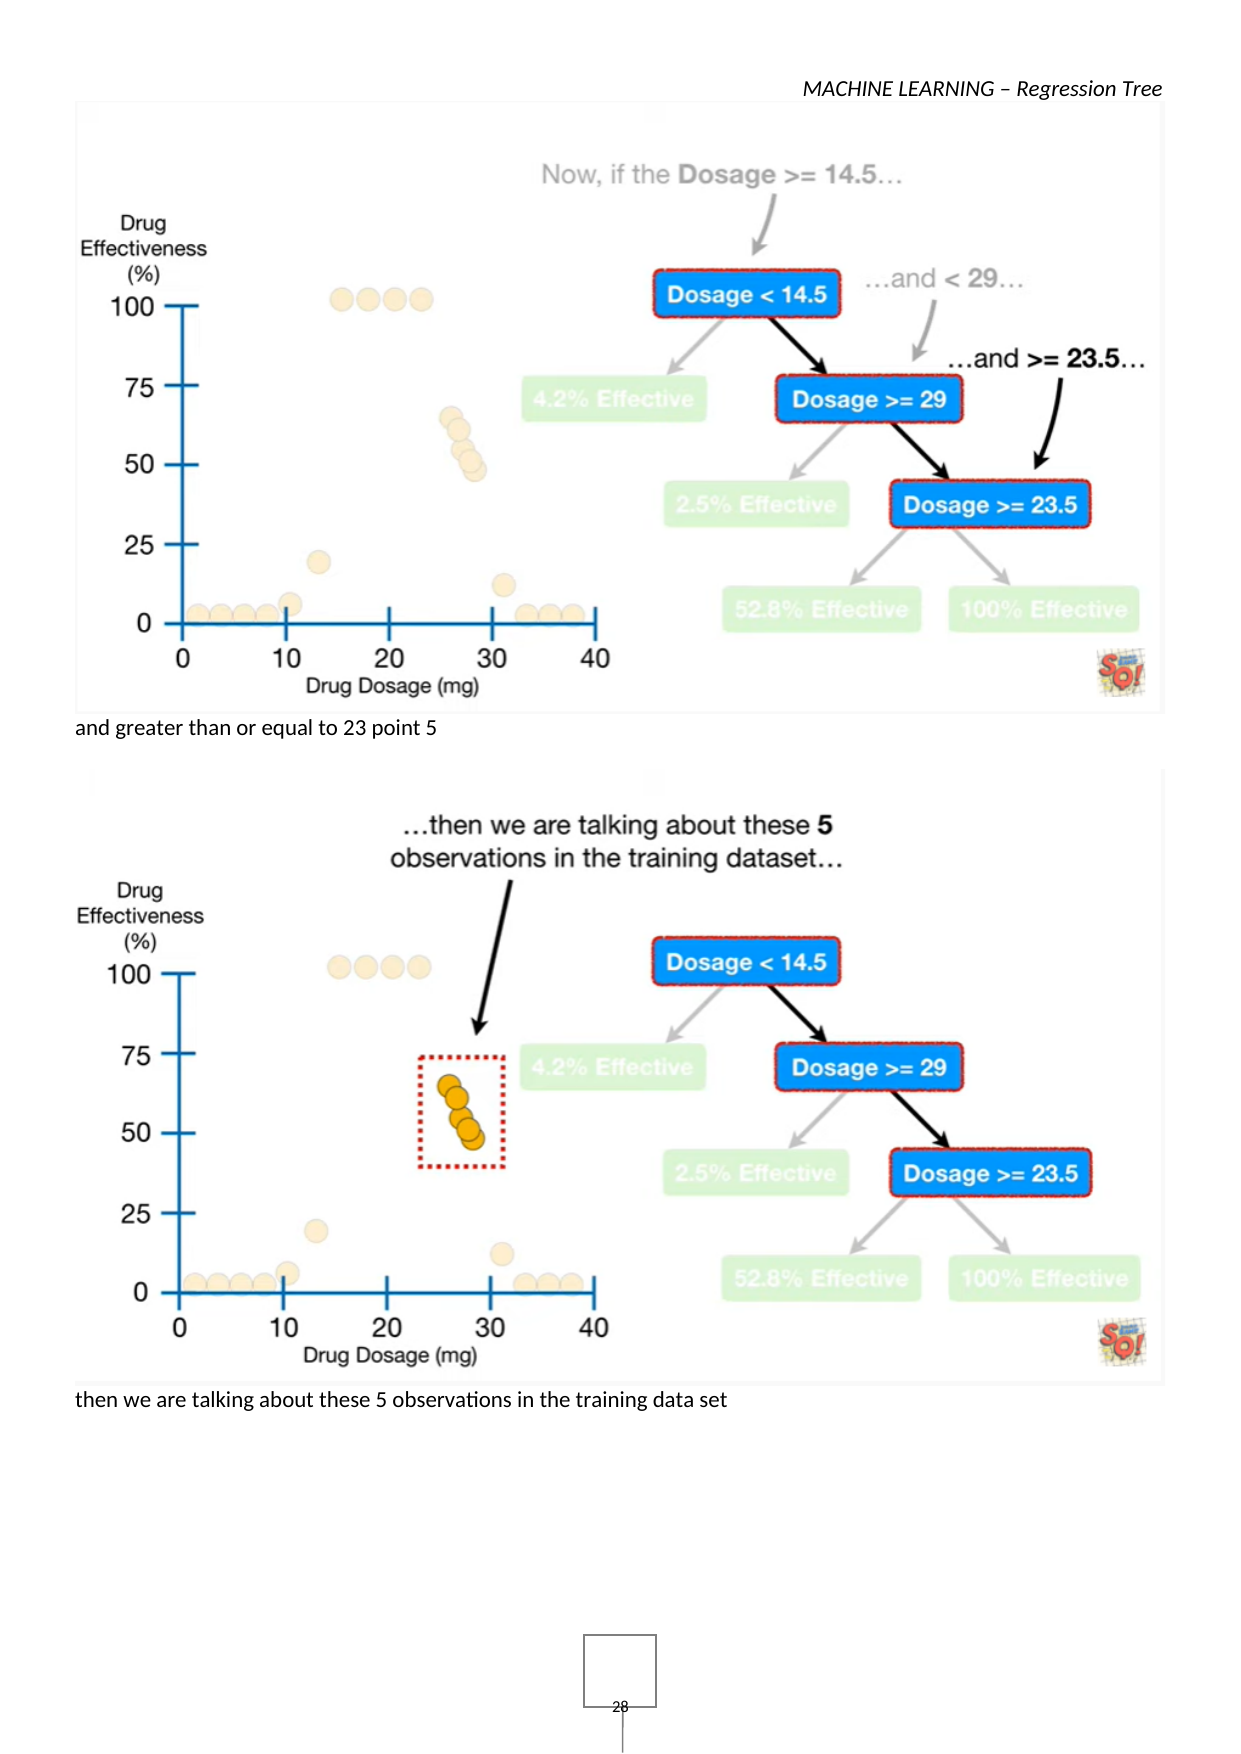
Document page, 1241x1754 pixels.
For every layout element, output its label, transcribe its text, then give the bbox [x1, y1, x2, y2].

text and greater than or equal to 23 point 5 [75, 714, 1165, 742]
picture [75, 769, 1166, 1386]
text then we are talking about these 5 observations in the training data set [75, 1386, 1165, 1413]
picture [75, 101, 1166, 714]
